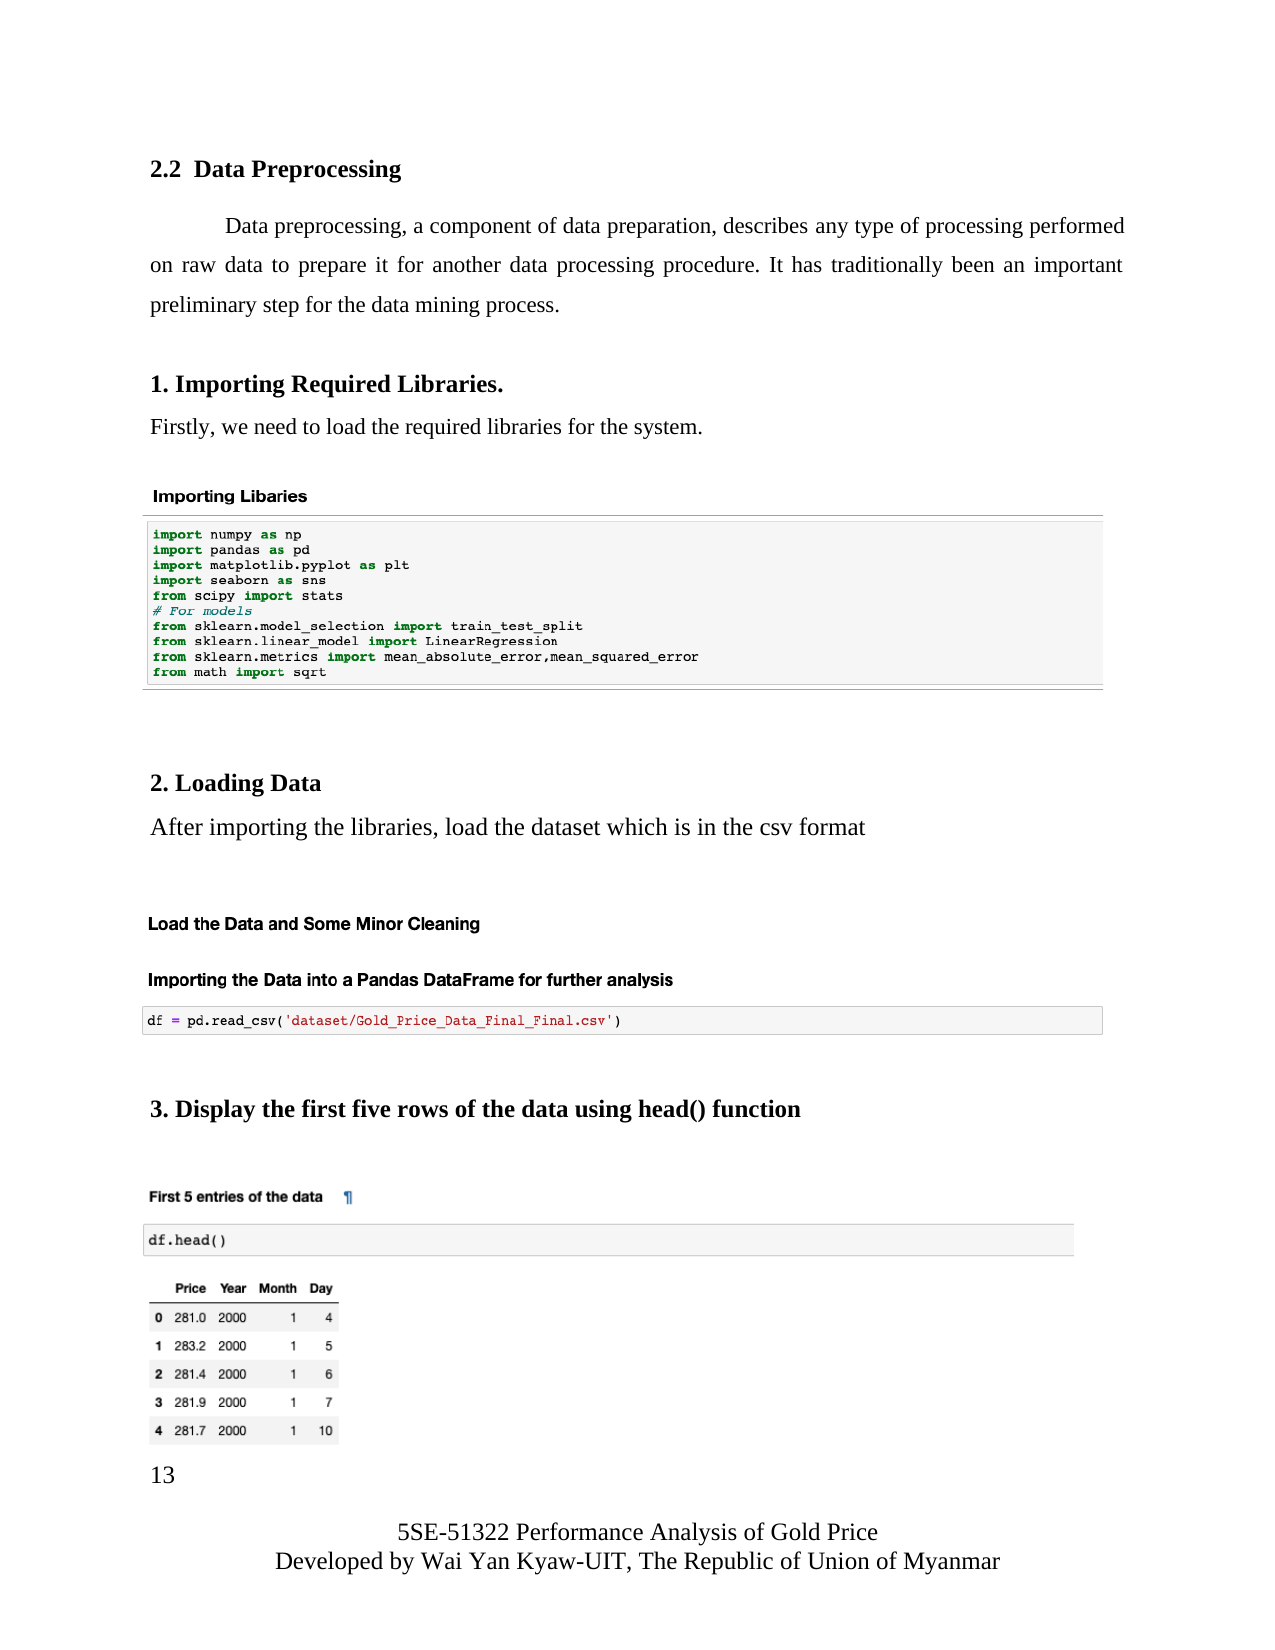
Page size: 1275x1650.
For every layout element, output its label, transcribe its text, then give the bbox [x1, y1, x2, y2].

text Data preprocessing, a component of data preparation, describes any type of processing performed on raw data to prepare it for another data processing procedure. It has traditionally been an important preliminary step for the data mining process. [150, 212, 1125, 251]
picture [142, 486, 1104, 697]
text 3. Display the first five rows of the data using head() function [150, 1094, 1125, 1123]
text Firstly, we need to load the required libraries for the system. [150, 413, 1125, 439]
text Data preprocessing, a component of data preparation, describes any type of processing performed on raw data to prepare it for another data processing procedure. It has traditionally been an important preliminary step for the data mining process. [150, 277, 1125, 317]
picture [142, 1183, 1074, 1453]
picture [136, 908, 1112, 1066]
subtitle 2.2 Data Preprocessing [150, 154, 1125, 183]
text 2. Loading Data [150, 768, 1125, 797]
text 1. Importing Required Libraries. [150, 369, 1125, 398]
text After importing the libraries, load the dataset which is in the csv format [150, 812, 1125, 840]
